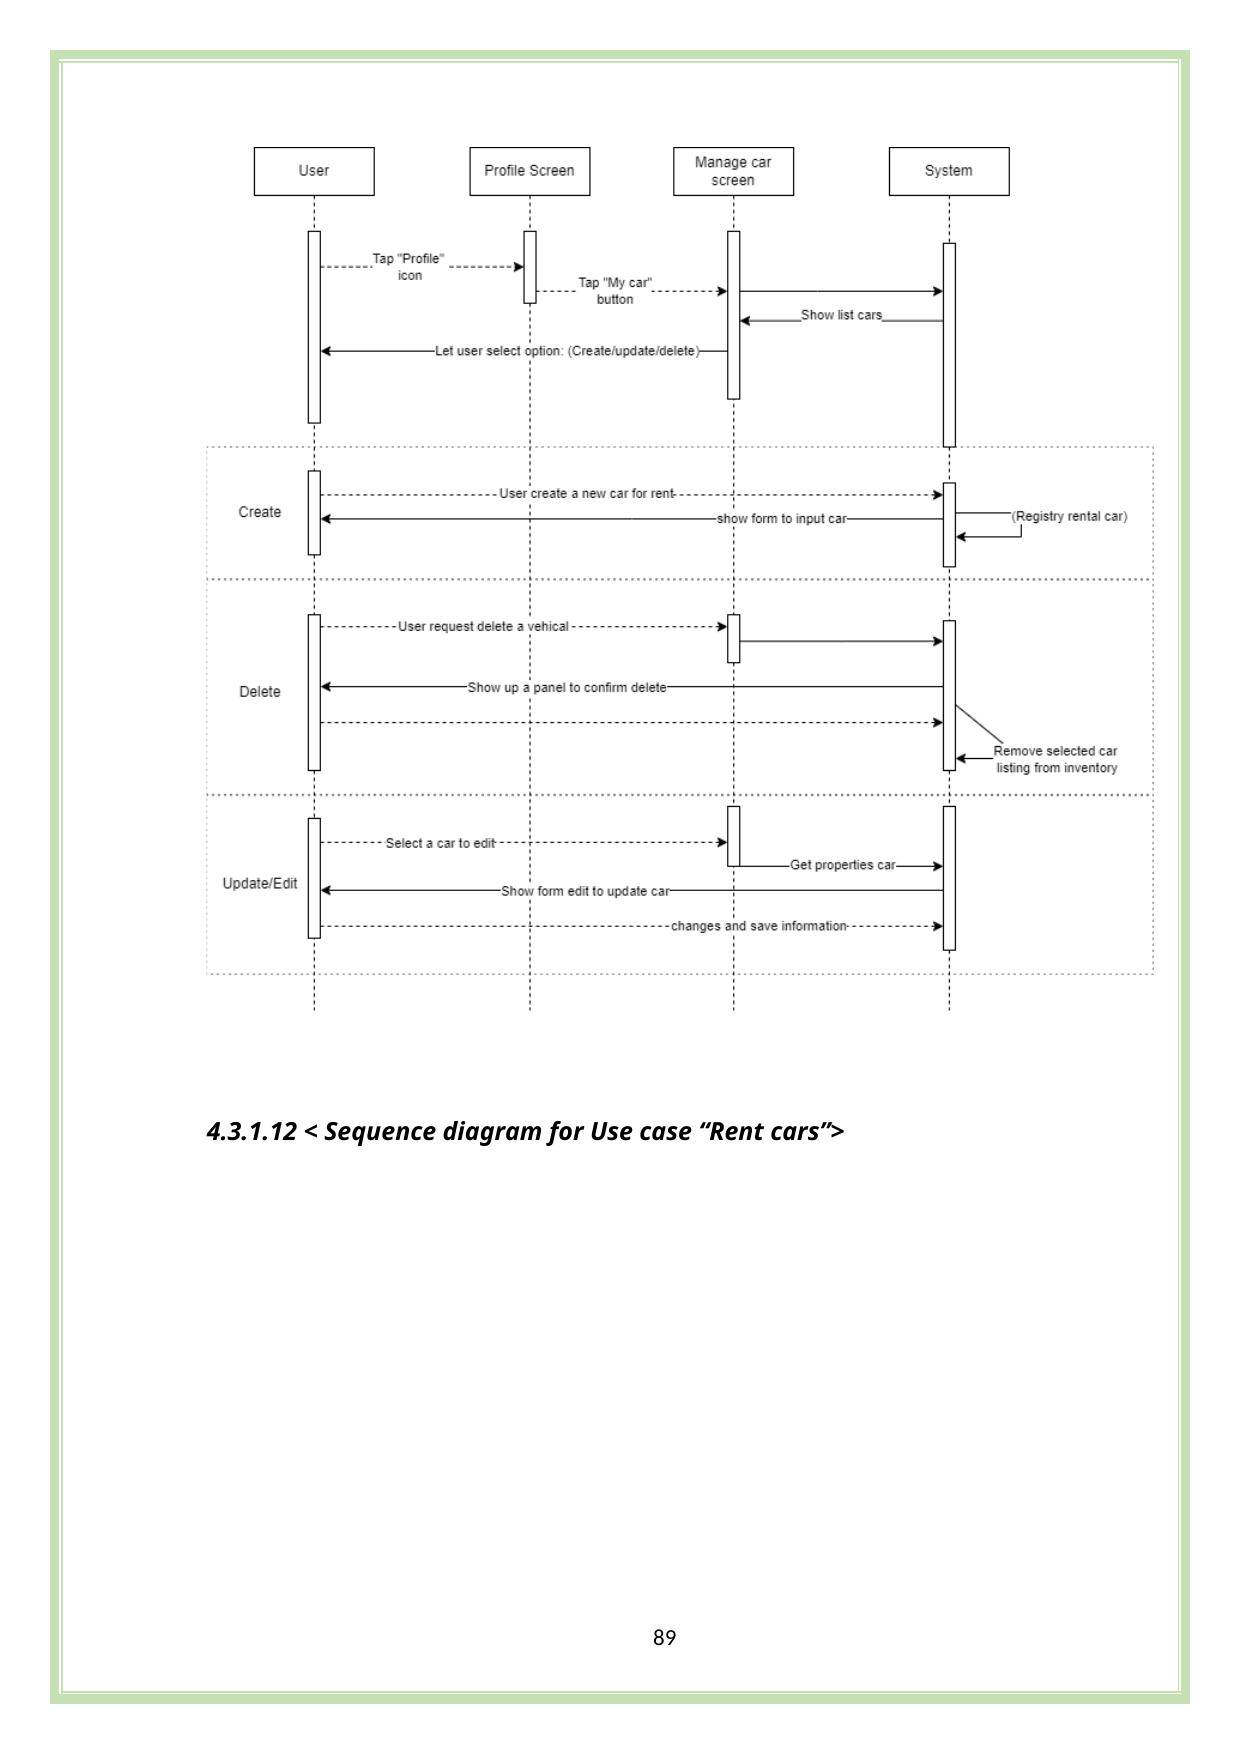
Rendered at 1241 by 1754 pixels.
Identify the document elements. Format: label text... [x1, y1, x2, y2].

text 4.3.1.12 < Sequence diagram for Use case “Rent cars”> [207, 1114, 1122, 1148]
picture [206, 147, 1155, 1012]
